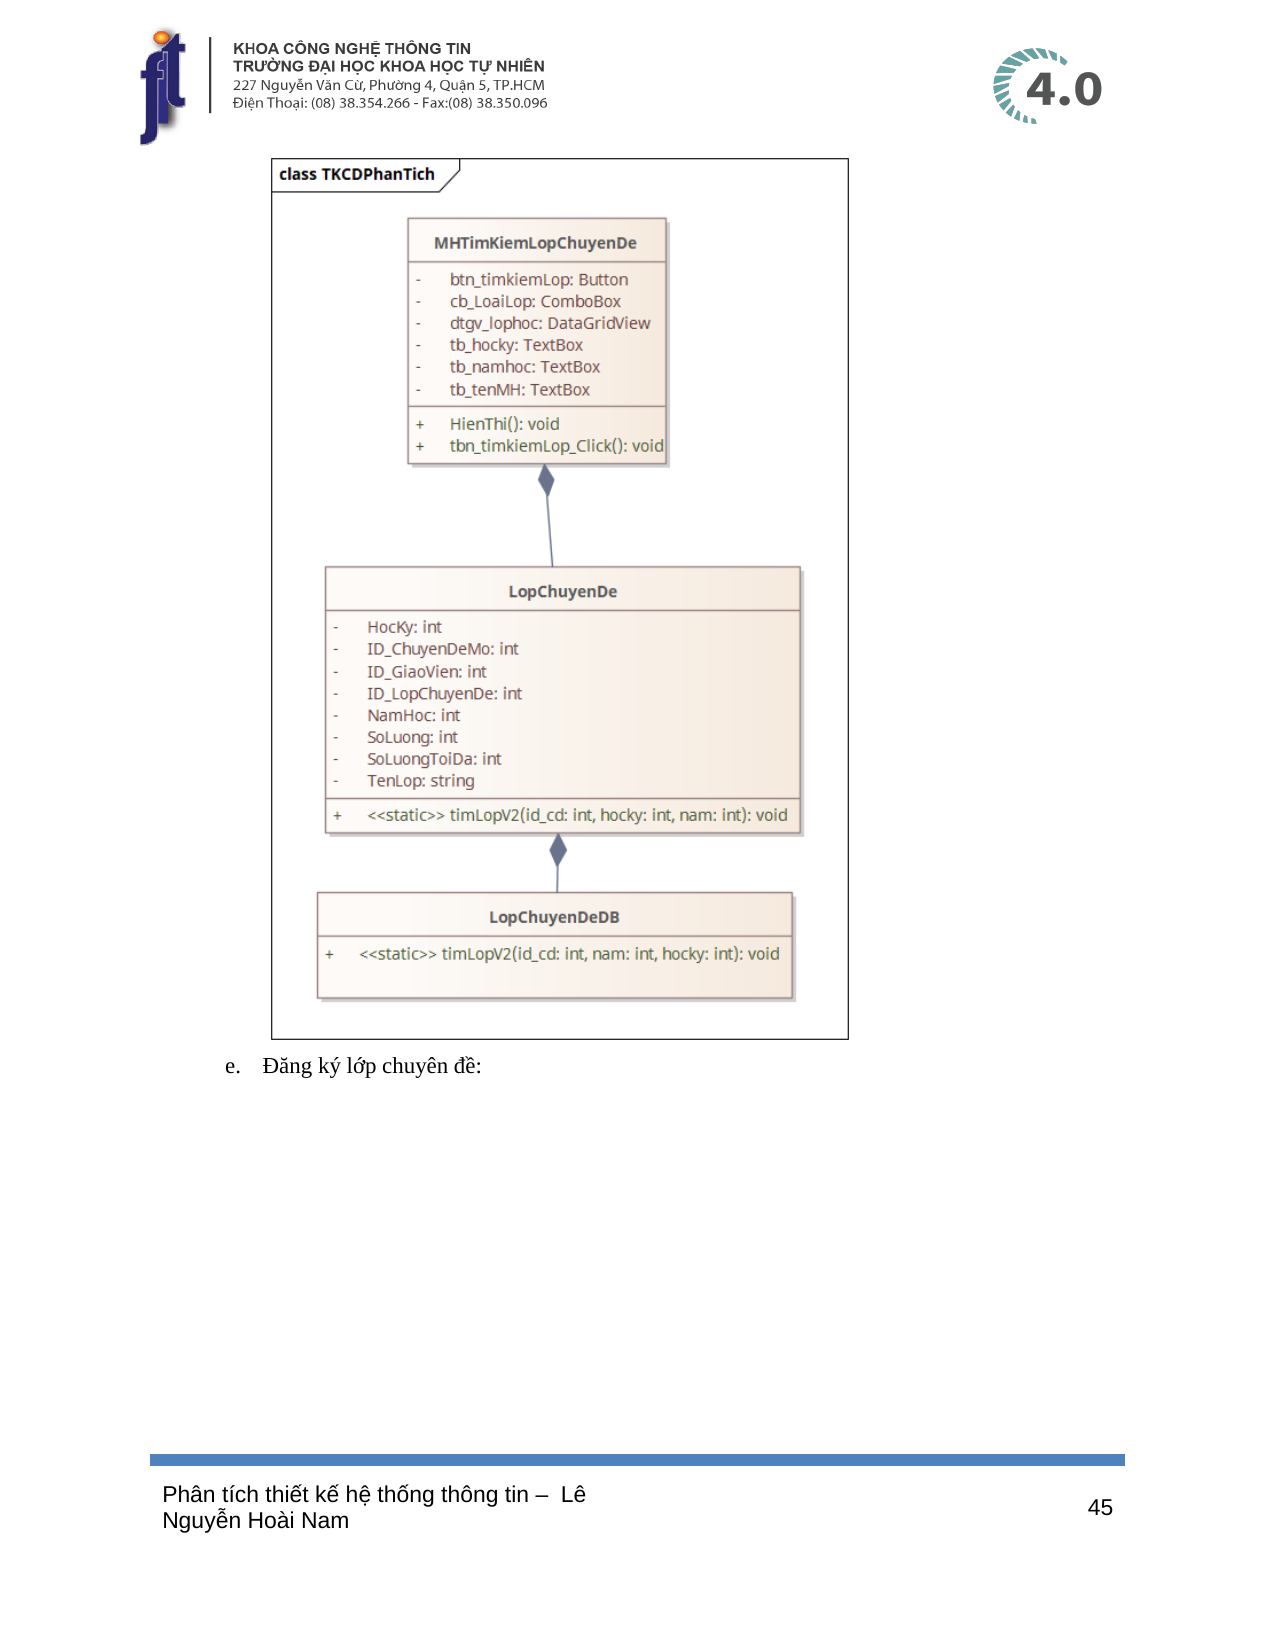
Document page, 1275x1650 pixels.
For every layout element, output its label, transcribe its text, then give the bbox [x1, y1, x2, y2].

picture [117, 21, 857, 1048]
list Đăng ký lớp chuyên đề: [225, 1052, 1125, 1078]
picture [985, 41, 1108, 127]
